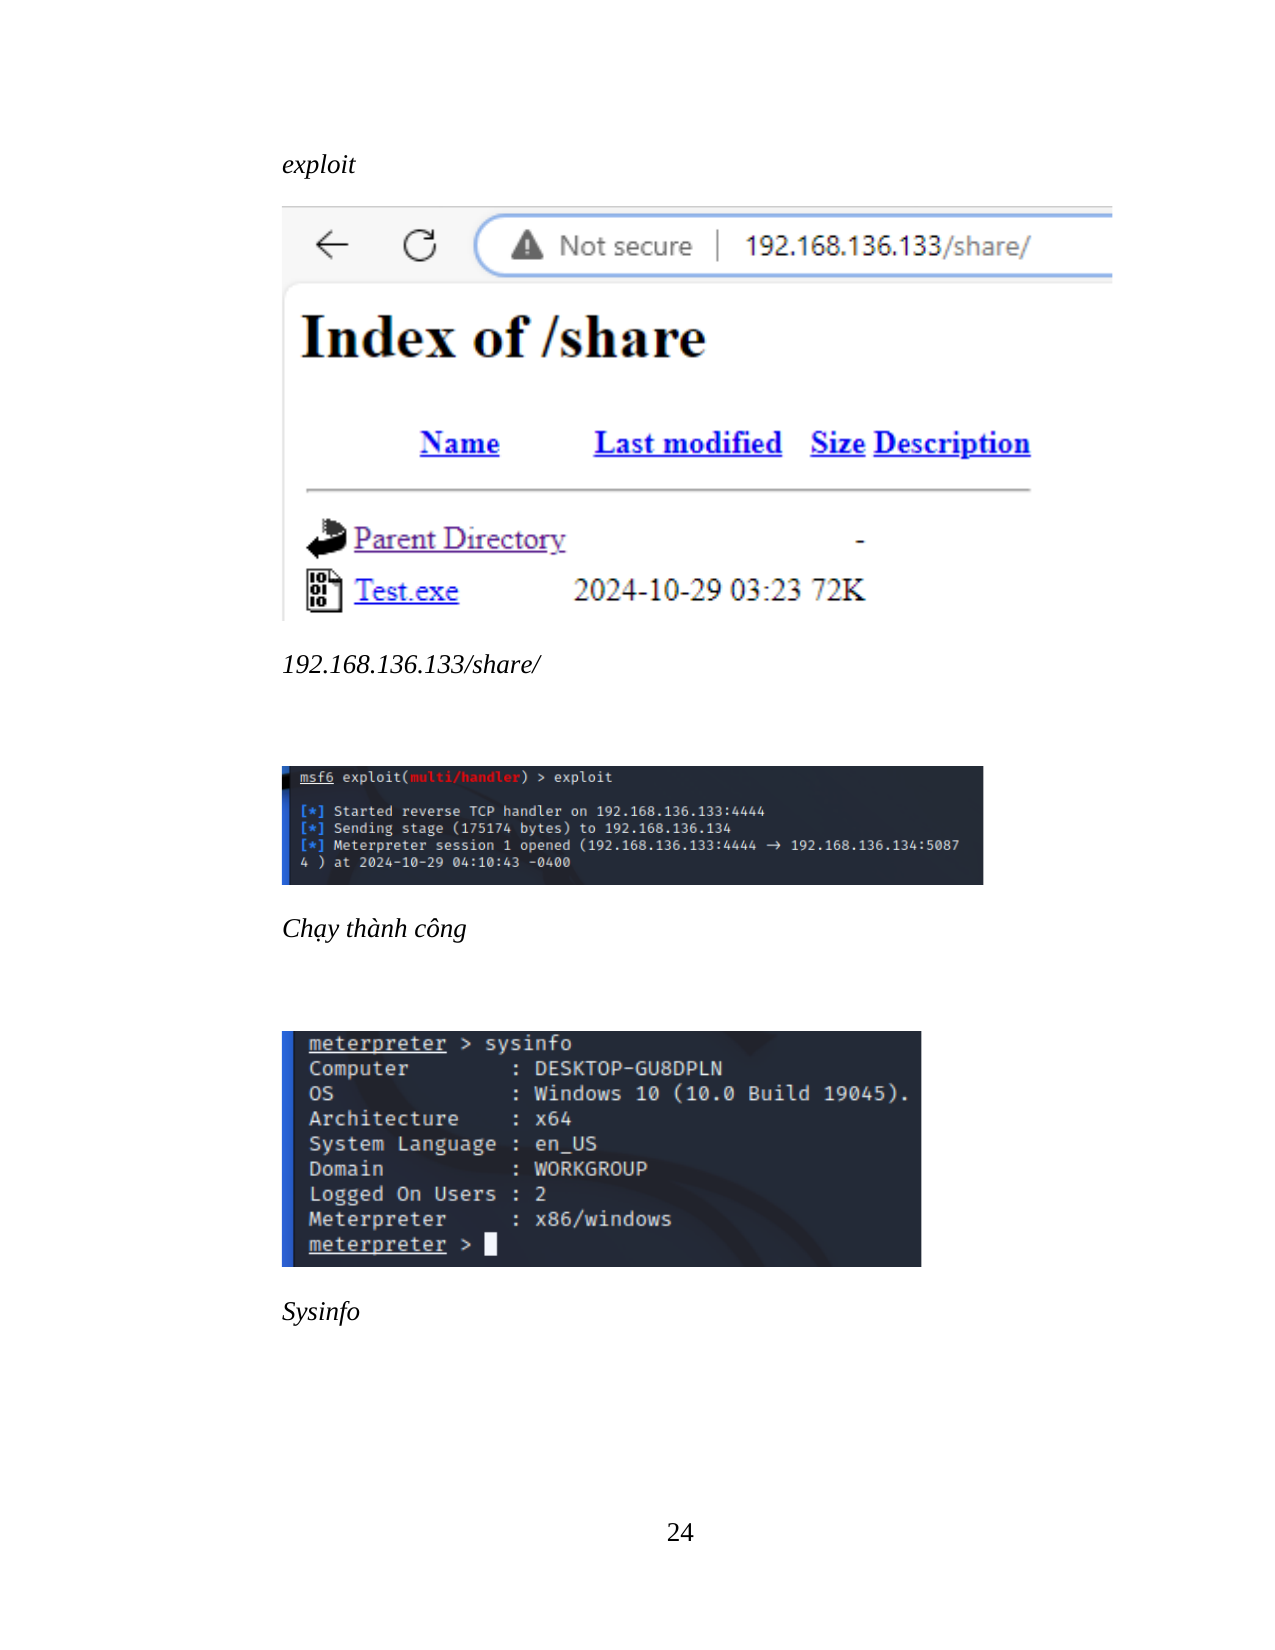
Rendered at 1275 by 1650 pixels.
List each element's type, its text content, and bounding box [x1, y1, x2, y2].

picture [281, 1031, 922, 1267]
picture [281, 206, 1113, 621]
picture [281, 766, 984, 885]
text Sysinfo [207, 1295, 1157, 1326]
text exploit [207, 148, 1157, 179]
text Chạy thành công [207, 913, 1157, 944]
text 192.168.136.133/share/ [207, 648, 1157, 679]
